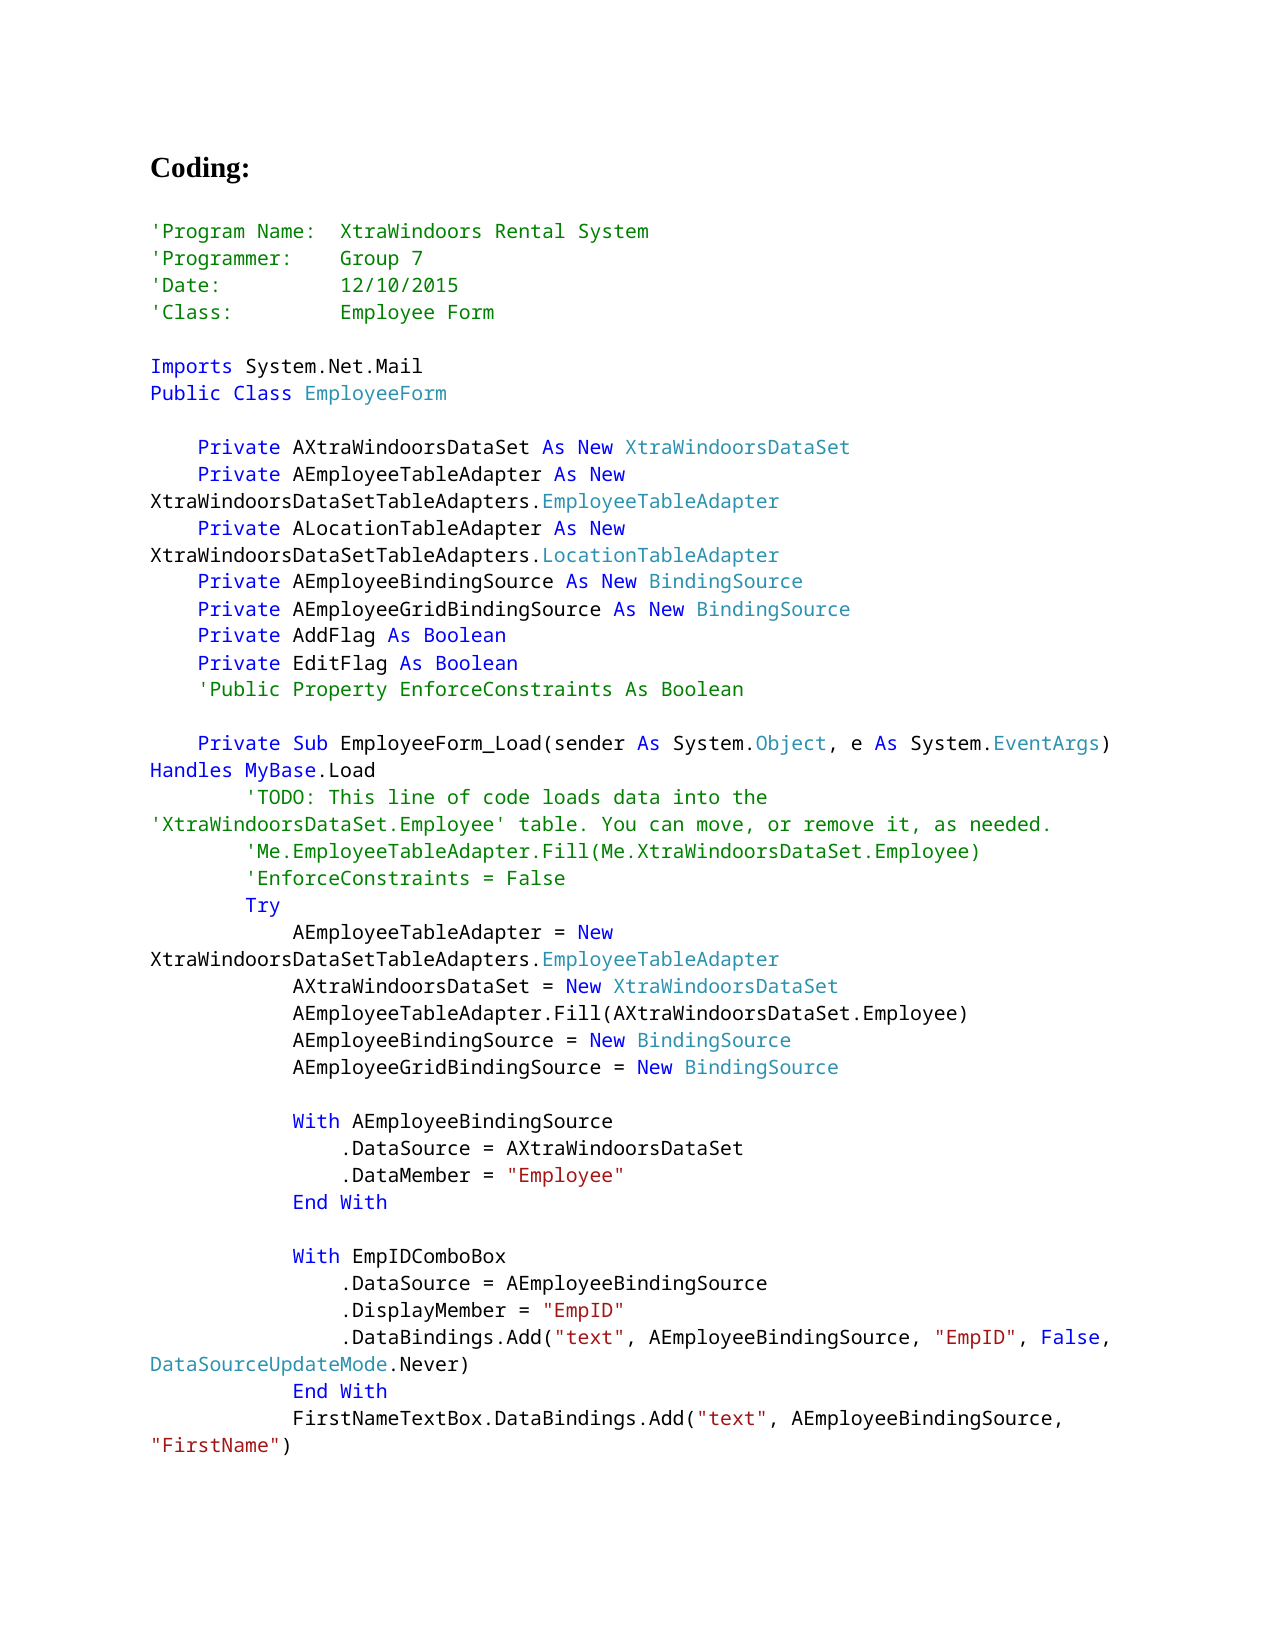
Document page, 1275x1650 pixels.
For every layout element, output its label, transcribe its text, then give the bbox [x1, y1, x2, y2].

text End With [150, 1377, 1125, 1404]
text 'Public Property EnforceConstraints As Boolean [150, 676, 1125, 703]
text Private AEmployeeGridBindingSource As New BindingSource [150, 595, 1125, 622]
text 'TODO: This line of code loads data into the 'XtraWindoorsDataSet.Employee' table. You can move, or remove it, as needed. [150, 784, 1125, 838]
text Private AEmployeeTableAdapter As New XtraWindoorsDataSetTableAdapters.EmployeeTableAdapter [150, 460, 1125, 514]
text Imports System.Net.Mail [150, 352, 1125, 379]
text Private EditFlag As Boolean [150, 649, 1125, 676]
text End With [150, 1188, 1125, 1215]
text 'Program Name: XtraWindoors Rental System [150, 217, 1125, 244]
text .DataSource = AEmployeeBindingSource [150, 1269, 1125, 1296]
text 'Class: Employee Form [150, 298, 1125, 325]
text .DisplayMember = "EmpID" [150, 1296, 1125, 1323]
text Private Sub EmployeeForm_Load(sender As System.Object, e As System.EventArgs) Handles MyBase.Load [150, 730, 1125, 784]
text With EmpIDComboBox [150, 1242, 1125, 1269]
text Try [150, 892, 1125, 918]
text .DataBindings.Add("text", AEmployeeBindingSource, "EmpID", False, DataSourceUpdateMode.Never) [150, 1323, 1125, 1377]
text Private AXtraWindoorsDataSet As New XtraWindoorsDataSet [150, 433, 1125, 460]
text AEmployeeGridBindingSource = New BindingSource [150, 1053, 1125, 1080]
text .DataSource = AXtraWindoorsDataSet [150, 1134, 1125, 1161]
text AXtraWindoorsDataSet = New XtraWindoorsDataSet [150, 972, 1125, 999]
text 'Programmer: Group 7 [150, 244, 1125, 271]
text Private ALocationTableAdapter As New XtraWindoorsDataSetTableAdapters.LocationTableAdapter [150, 514, 1125, 568]
text AEmployeeTableAdapter = New XtraWindoorsDataSetTableAdapters.EmployeeTableAdapter [150, 918, 1125, 972]
text AEmployeeBindingSource = New BindingSource [150, 1026, 1125, 1053]
text Private AEmployeeBindingSource As New BindingSource [150, 568, 1125, 595]
text Public Class EmployeeForm [150, 379, 1125, 406]
text Private AddFlag As Boolean [150, 622, 1125, 649]
text .DataMember = "Employee" [150, 1161, 1125, 1188]
text Coding: [150, 150, 1125, 183]
text 'Date: 12/10/2015 [150, 271, 1125, 298]
text 'EnforceConstraints = False [150, 864, 1125, 892]
text 'Me.EmployeeTableAdapter.Fill(Me.XtraWindoorsDataSet.Employee) [150, 838, 1125, 864]
text AEmployeeTableAdapter.Fill(AXtraWindoorsDataSet.Employee) [150, 999, 1125, 1026]
text With AEmployeeBindingSource [150, 1107, 1125, 1134]
text FirstNameTextBox.DataBindings.Add("text", AEmployeeBindingSource, "FirstName") [150, 1404, 1125, 1458]
